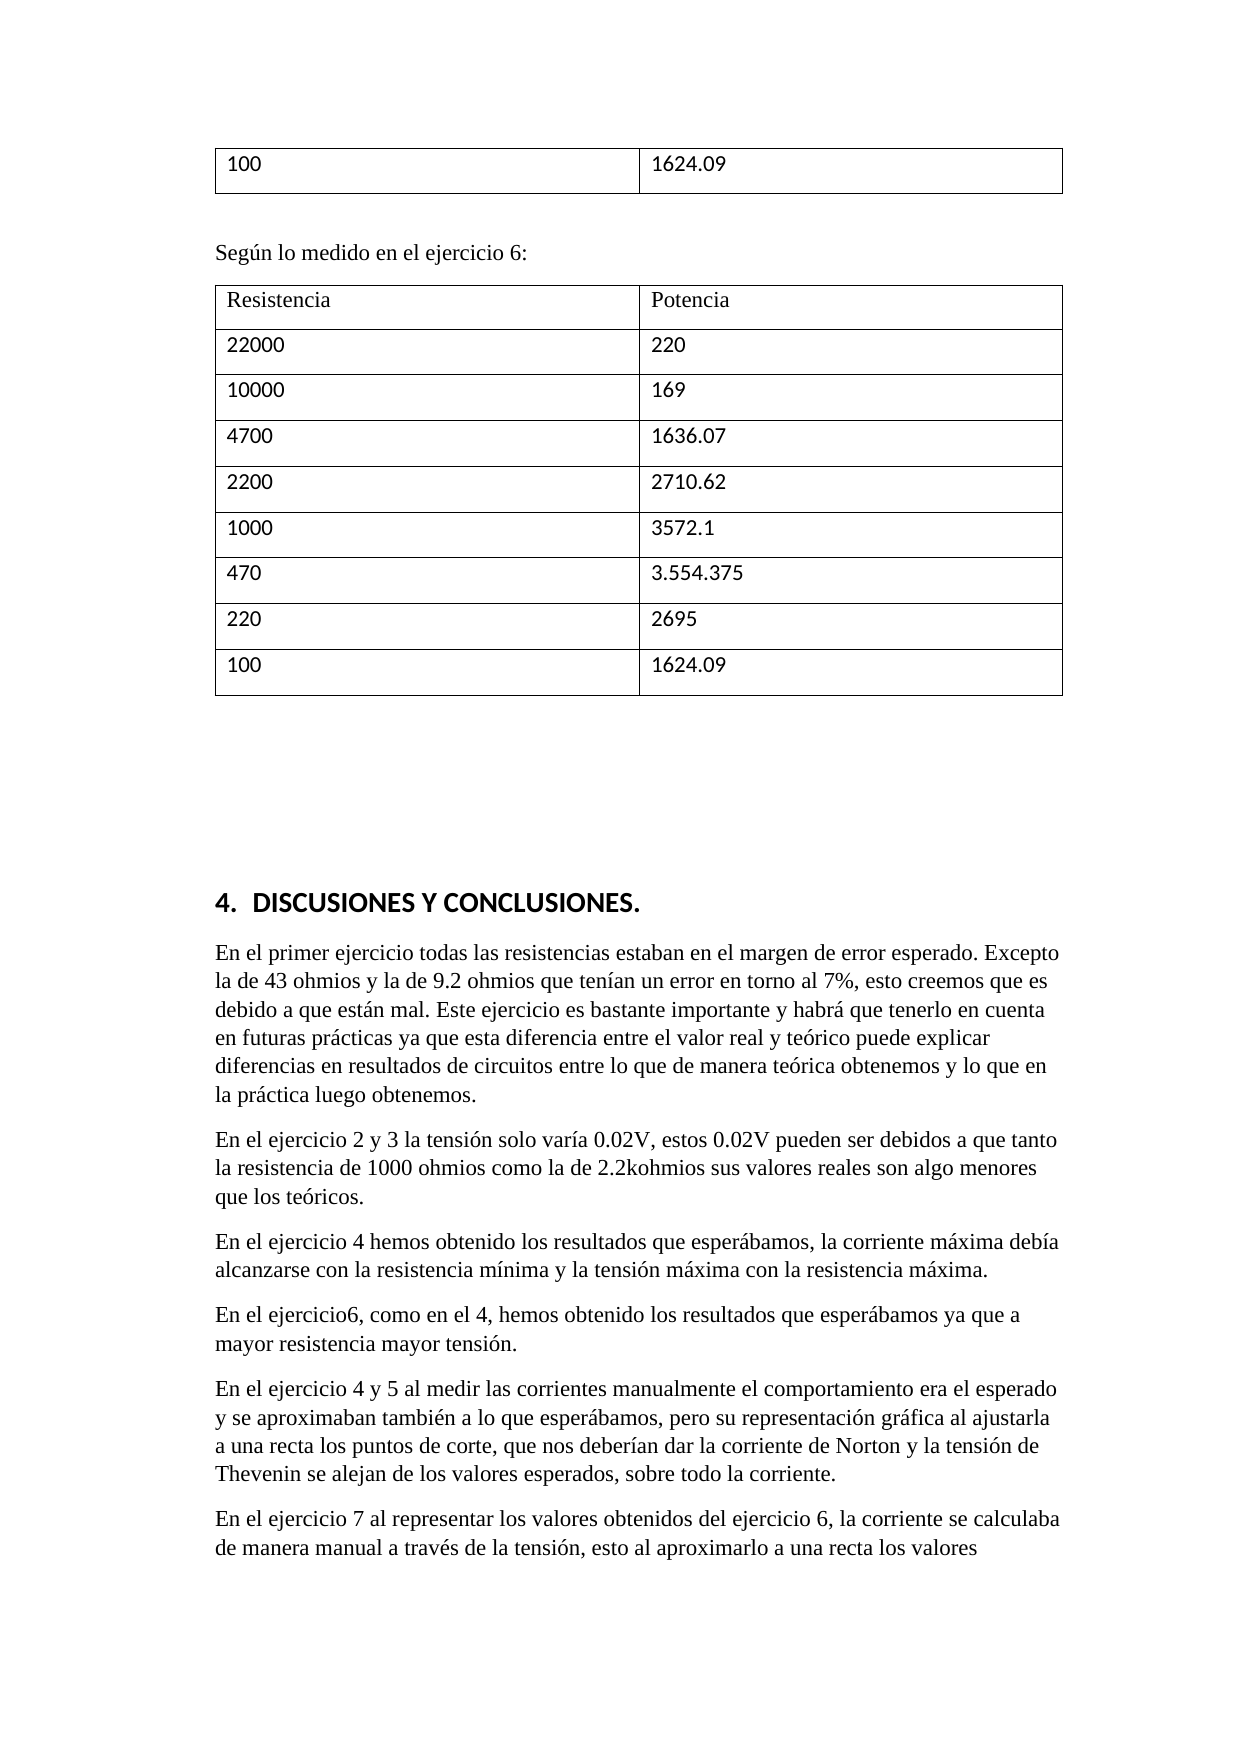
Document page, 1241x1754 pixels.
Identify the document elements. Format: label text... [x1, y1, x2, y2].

table_cell 100 [216, 149, 639, 193]
table_header Potencia [640, 286, 1062, 329]
table_cell 220 [216, 604, 639, 649]
table_cell 100 [216, 650, 639, 694]
table_cell 1624.09 [640, 149, 1062, 193]
table_cell 10000 [216, 375, 639, 420]
table_cell 4700 [216, 421, 639, 466]
table_cell 470 [216, 558, 639, 603]
table_cell 2200 [216, 467, 639, 512]
text En el ejercicio 2 y 3 la tensión solo varía 0.02V, estos 0.02V pueden ser debidos a que tanto la resistencia de 1000 ohmios como la de 2.2kohmios sus valores reales son algo menores que los teóricos. [215, 1126, 1063, 1209]
text En el primer ejercicio todas las resistencias estaban en el margen de error esperado. Excepto la de 43 ohmios y la de 9.2 ohmios que tenían un error en torno al 7%, esto creemos que es debido a que están mal. Este ejercicio es bastante importante y habrá que tenerlo en cuenta en futuras prácticas ya que esta diferencia entre el valor real y teórico puede explicar diferencias en resultados de circuitos entre lo que de manera teórica obtenemos y lo que en la práctica luego obtenemos. [215, 939, 1063, 1107]
list DISCUSIONES Y CONCLUSIONES. [215, 884, 1063, 919]
table_cell 1000 [216, 513, 639, 557]
table_cell 169 [640, 375, 1062, 420]
table_cell 220 [640, 330, 1062, 374]
table_cell 22000 [216, 330, 639, 374]
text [215, 1506, 1063, 1560]
table_cell 1636.07 [640, 421, 1062, 466]
text Según lo medido en el ejercicio 6: [215, 239, 1063, 266]
text En el ejercicio 4 y 5 al medir las corrientes manualmente el comportamiento era el esperado y se aproximaban también a lo que esperábamos, pero su representación gráfica al ajustarla a una recta los puntos de corte, que nos deberían dar la corriente de Norton y la tensión de Thevenin se alejan de los valores esperados, sobre todo la corriente. [215, 1375, 1063, 1487]
table_cell 2710.62 [640, 467, 1062, 512]
table_cell 1624.09 [640, 650, 1062, 694]
text En el ejercicio6, como en el 4, hemos obtenido los resultados que esperábamos ya que a mayor resistencia mayor tensión. [215, 1302, 1063, 1356]
table_cell 3572.1 [640, 513, 1062, 557]
table_cell 3.554.375 [640, 558, 1062, 603]
table_header Resistencia [216, 286, 639, 329]
table_cell 2695 [640, 604, 1062, 649]
text En el ejercicio 4 hemos obtenido los resultados que esperábamos, la corriente máxima debía alcanzarse con la resistencia mínima y la tensión máxima con la resistencia máxima. [215, 1228, 1063, 1283]
